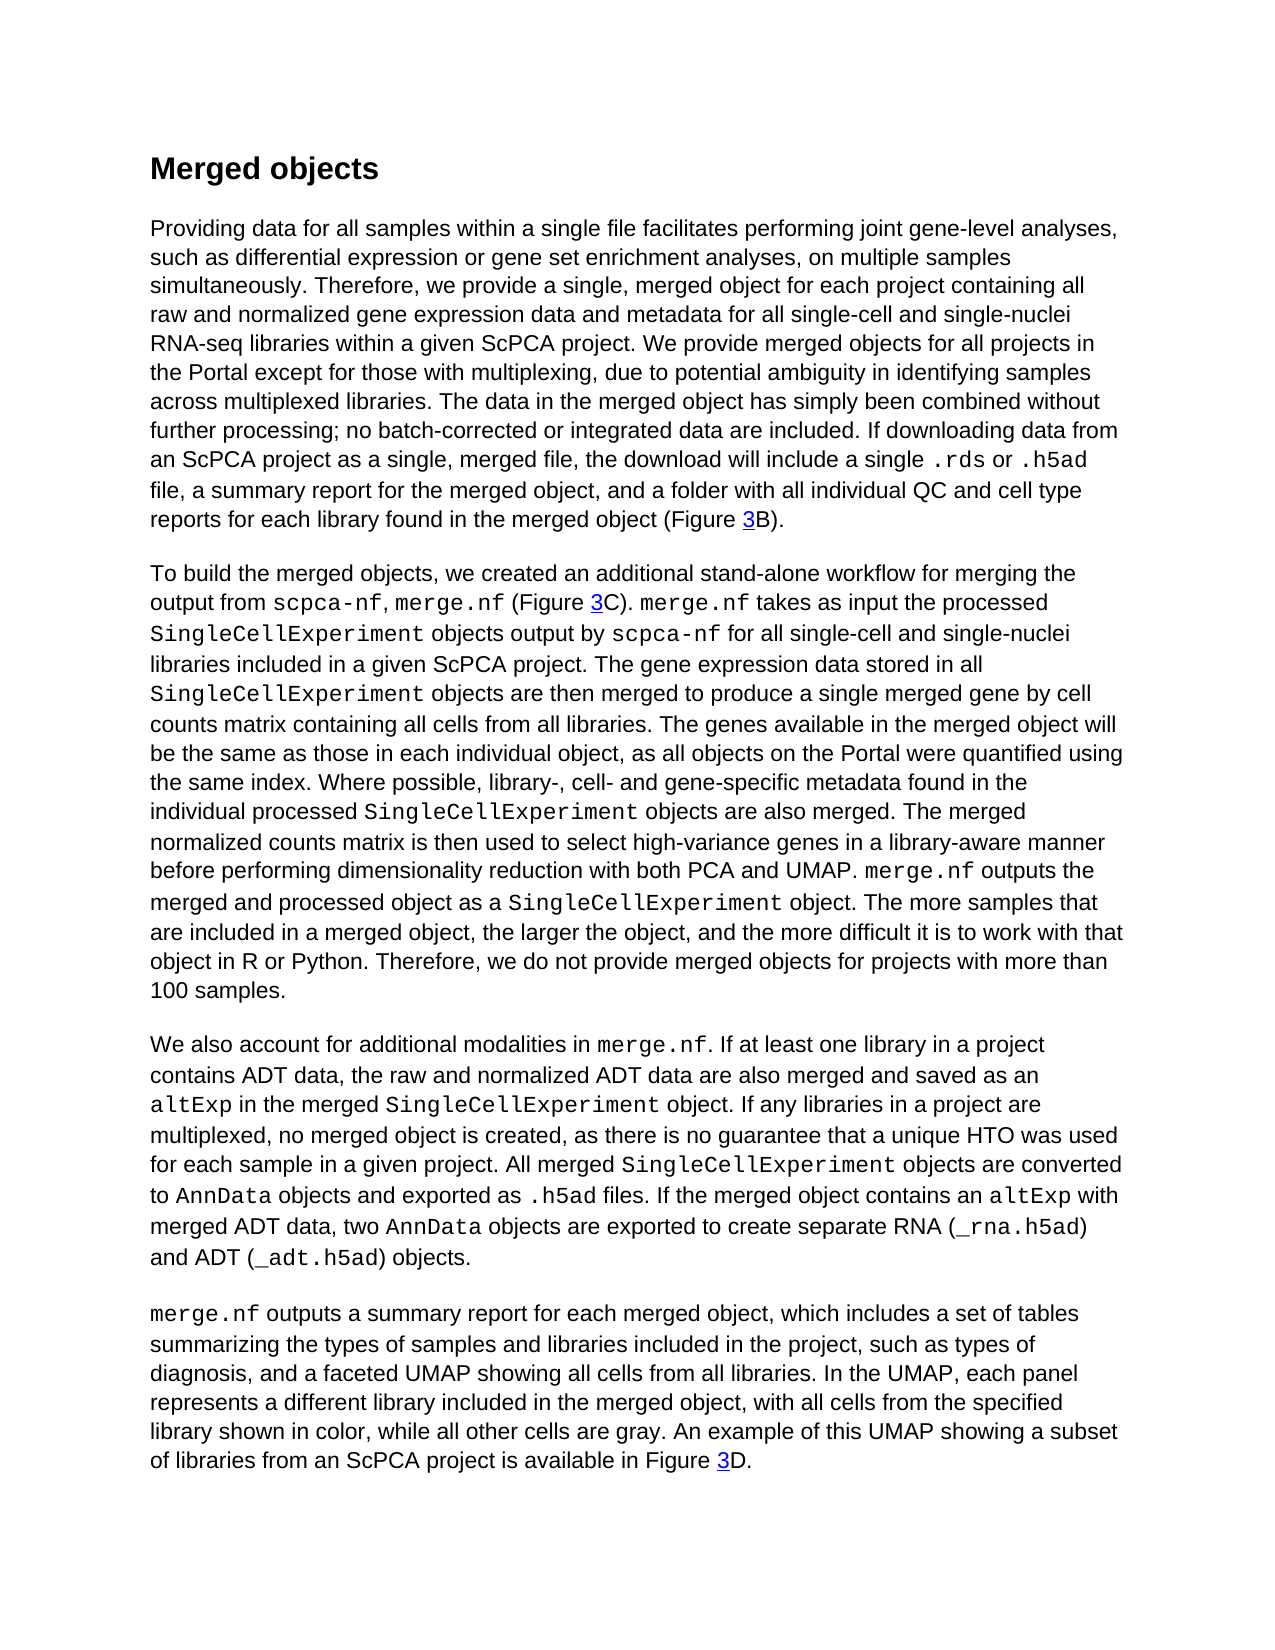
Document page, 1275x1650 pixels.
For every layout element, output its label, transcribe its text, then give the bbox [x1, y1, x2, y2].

subtitle Merged objects [150, 150, 1125, 186]
text Providing data for all samples within a single file facilitates performing joint gene-level analyses, such as differential expression or gene set enrichment analyses, on multiple samples simultaneously. Therefore, we provide a single, merged object for each project containing all raw and normalized gene expression data and metadata for all single-cell and single-nuclei RNA-seq libraries within a given ScPCA project. We provide merged objects for all projects in the Portal except for those with multiplexing, due to potential ambiguity in identifying samples across multiplexed libraries. The data in the merged object has simply been combined without further processing; no batch-corrected or integrated data are included. If downloading data from an ScPCA project as a single, merged file, the download will include a single .rds or .h5ad file, a summary report for the merged object, and a folder with all individual QC and cell type reports for each library found in the merged object (Figure 3B). [150, 214, 1125, 532]
text To build the merged objects, we created an additional stand-alone workflow for merging the output from scpca-nf, merge.nf (Figure 3C). merge.nf takes as input the processed SingleCellExperiment objects output by scpca-nf for all single-cell and single-nuclei libraries included in a given ScPCA project. The gene expression data stored in all SingleCellExperiment objects are then merged to produce a single merged gene by cell counts matrix containing all cells from all libraries. The genes available in the merged object will be the same as those in each individual object, as all objects on the Portal were quantified using the same index. Where possible, library-, cell- and gene-specific metadata found in the individual processed SingleCellExperiment objects are also merged. The merged normalized counts matrix is then used to select high-variance genes in a library-aware manner before performing dimensionality reduction with both PCA and UMAP. merge.nf outputs the merged and processed object as a SingleCellExperiment object. The more samples that are included in a merged object, the larger the object, and the more difficult it is to work with that object in R or Python. Therefore, we do not provide merged objects for projects with more than 100 samples. [150, 560, 1125, 1004]
text merge.nf outputs a summary report for each merged object, which includes a set of tables summarizing the types of samples and libraries included in the project, such as types of diagnosis, and a faceted UMAP showing all cells from all libraries. In the UMAP, each panel represents a different library included in the merged object, with all cells from the specified library shown in color, while all other cells are gray. An example of this UMAP showing a subset of libraries from an ScPCA project is available in Figure 3D. [150, 1300, 1125, 1473]
text We also account for additional modalities in merge.nf. If at least one library in a project contains ADT data, the raw and normalized ADT data are also merged and saved as an altExp in the merged SingleCellExperiment object. If any libraries in a project are multiplexed, no merged object is created, as there is no guarantee that a unique HTO was used for each sample in a given project. All merged SingleCellExperiment objects are converted to AnnData objects and exported as .h5ad files. If the merged object contains an altExp with merged ADT data, two AnnData objects are exported to create separate RNA (_rna.h5ad) and ADT (_adt.h5ad) objects. [150, 1031, 1125, 1272]
